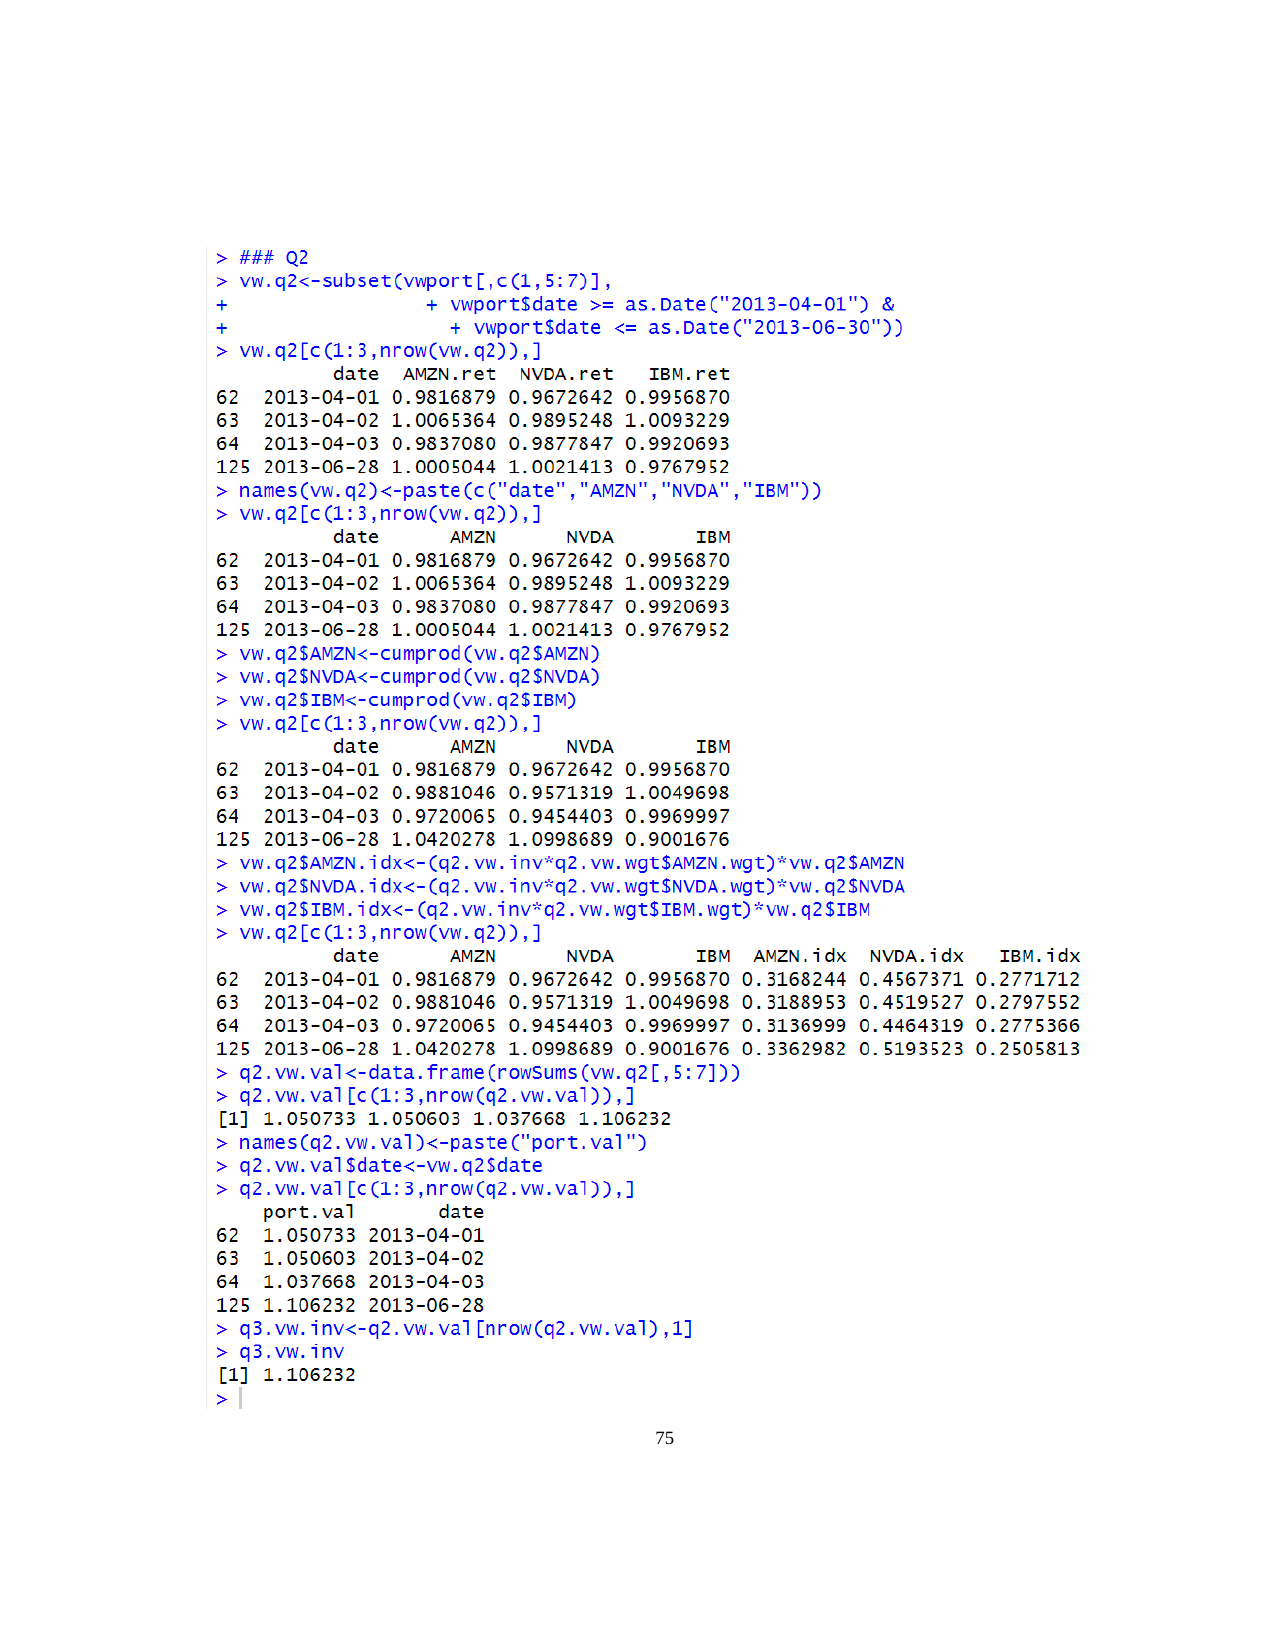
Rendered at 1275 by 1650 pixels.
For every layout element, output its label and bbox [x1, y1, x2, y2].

picture [206, 247, 1090, 1409]
